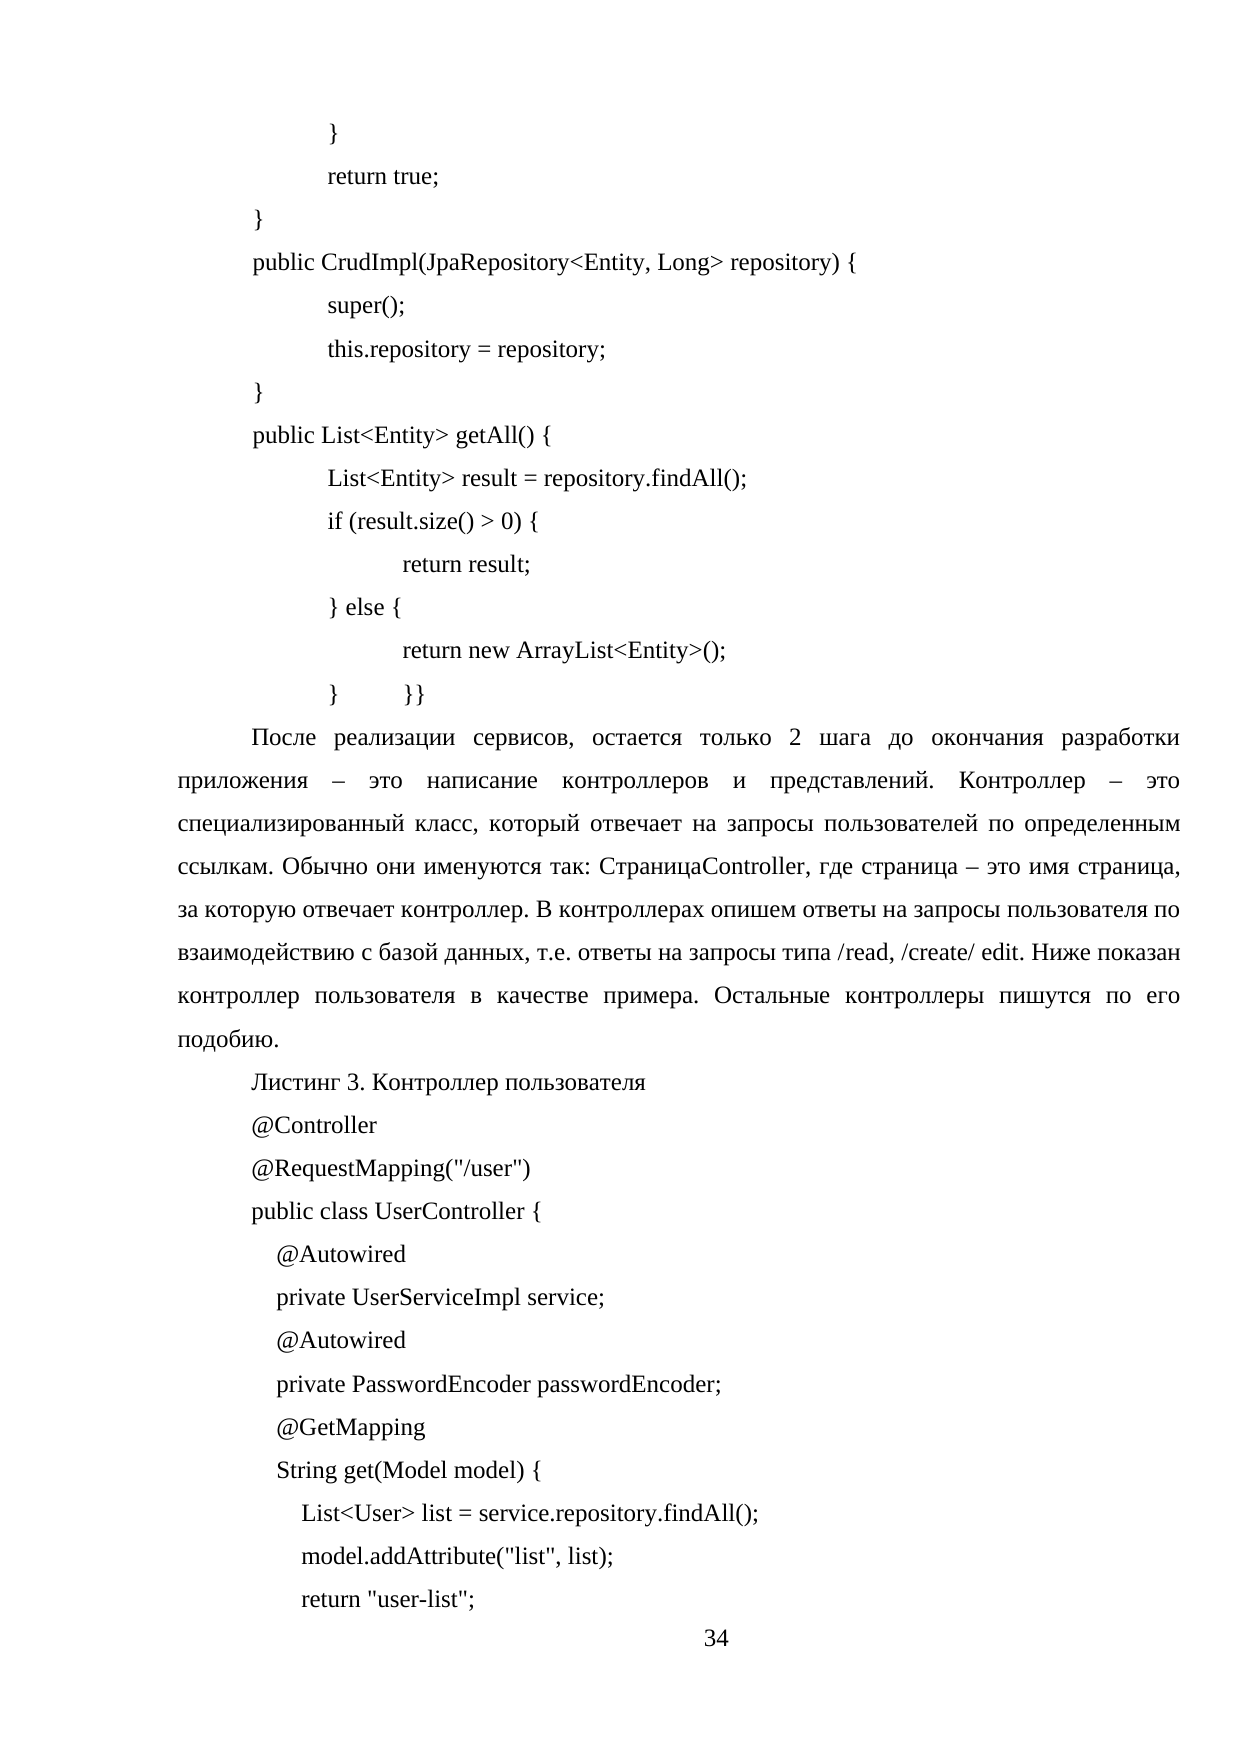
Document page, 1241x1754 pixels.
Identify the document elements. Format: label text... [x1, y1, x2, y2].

text } [177, 377, 1181, 406]
text this.repository = repository; [177, 334, 1181, 362]
text if (result.size() > 0) { [177, 506, 1181, 535]
text List<Entity> result = repository.findAll(); [177, 463, 1181, 492]
text model.addAttribute("list", list); [177, 1541, 1181, 1570]
text } }} [177, 679, 1181, 707]
text } [177, 118, 1181, 147]
text return true; [177, 161, 1181, 190]
text private UserServiceImpl service; [177, 1282, 1181, 1311]
text } else { [177, 592, 1181, 621]
text return result; [177, 549, 1181, 578]
text @RequestMapping("/user") [177, 1153, 1181, 1182]
text После реализации сервисов, остается только 2 шага до окончания разработки приложения – это написание контроллеров и представлений. Контроллер – это специализированный класс, который отвечает на запросы пользователей по определенным ссылкам. Обычно они именуются так: СтраницаController, где страница – это имя страница, за которую отвечает контроллер. В контроллерах опишем ответы на запросы пользователя по взаимодействию с базой данных, т.е. ответы на запросы типа /read, /create/ edit. Ниже показан контроллер пользователя в качестве примера. Остальные контроллеры пишутся по его подобию. [177, 722, 1181, 1052]
text return "user-list"; [177, 1584, 1181, 1613]
text public class UserController { [177, 1196, 1181, 1225]
text List<User> list = service.repository.findAll(); [177, 1498, 1181, 1527]
text public CrudImpl(JpaRepository<Entity, Long> repository) { [177, 247, 1181, 276]
text public List<Entity> getAll() { [177, 420, 1181, 449]
text @Autowired [177, 1326, 1181, 1354]
text return new ArrayList<Entity>(); [177, 636, 1181, 664]
text @Controller [177, 1110, 1181, 1139]
text } [177, 204, 1181, 233]
text @Autowired [177, 1239, 1181, 1268]
text super(); [177, 291, 1181, 319]
text @GetMapping [177, 1412, 1181, 1441]
text String get(Model model) { [177, 1455, 1181, 1484]
text private PasswordEncoder passwordEncoder; [177, 1369, 1181, 1397]
text Листинг 3. Контроллер пользователя [177, 1067, 1181, 1096]
